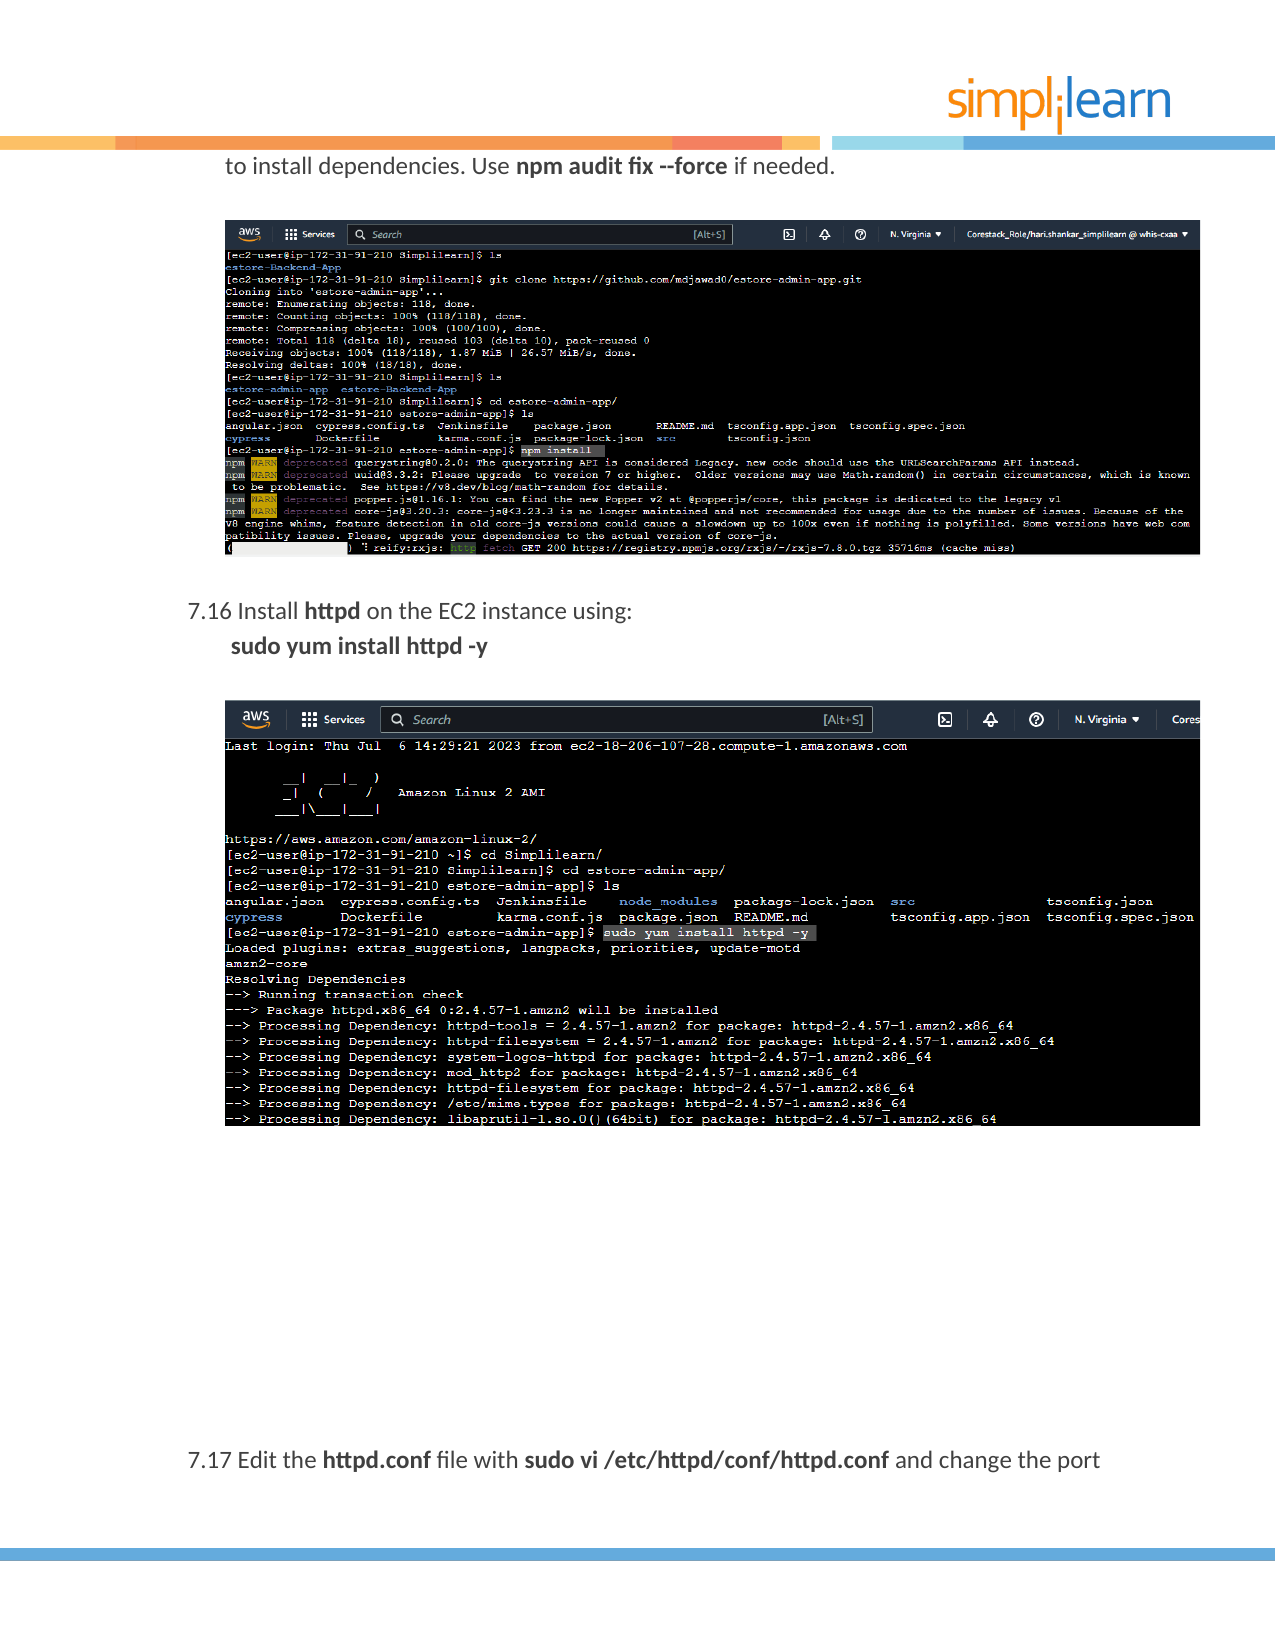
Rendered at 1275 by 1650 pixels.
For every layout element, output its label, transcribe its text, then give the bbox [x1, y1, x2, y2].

list Edit the httpd.conf file with sudo vi /etc/httpd/conf/httpd.conf and change the port from 80 to a different port (e.g., 4200). Save and exit. [187, 1444, 1125, 1475]
picture [225, 220, 1200, 557]
picture [0, 1548, 1275, 1562]
list sudo yum install httpd -y [225, 630, 1125, 661]
picture [225, 700, 1200, 1126]
list Install httpd on the EC2 instance using: [187, 595, 1125, 626]
picture [0, 76, 1275, 150]
list Change to the project directory (e.g., cd estore-admin-app/) and execute npm install to install dependencies. Use npm audit fix --force if needed. [187, 150, 1125, 181]
